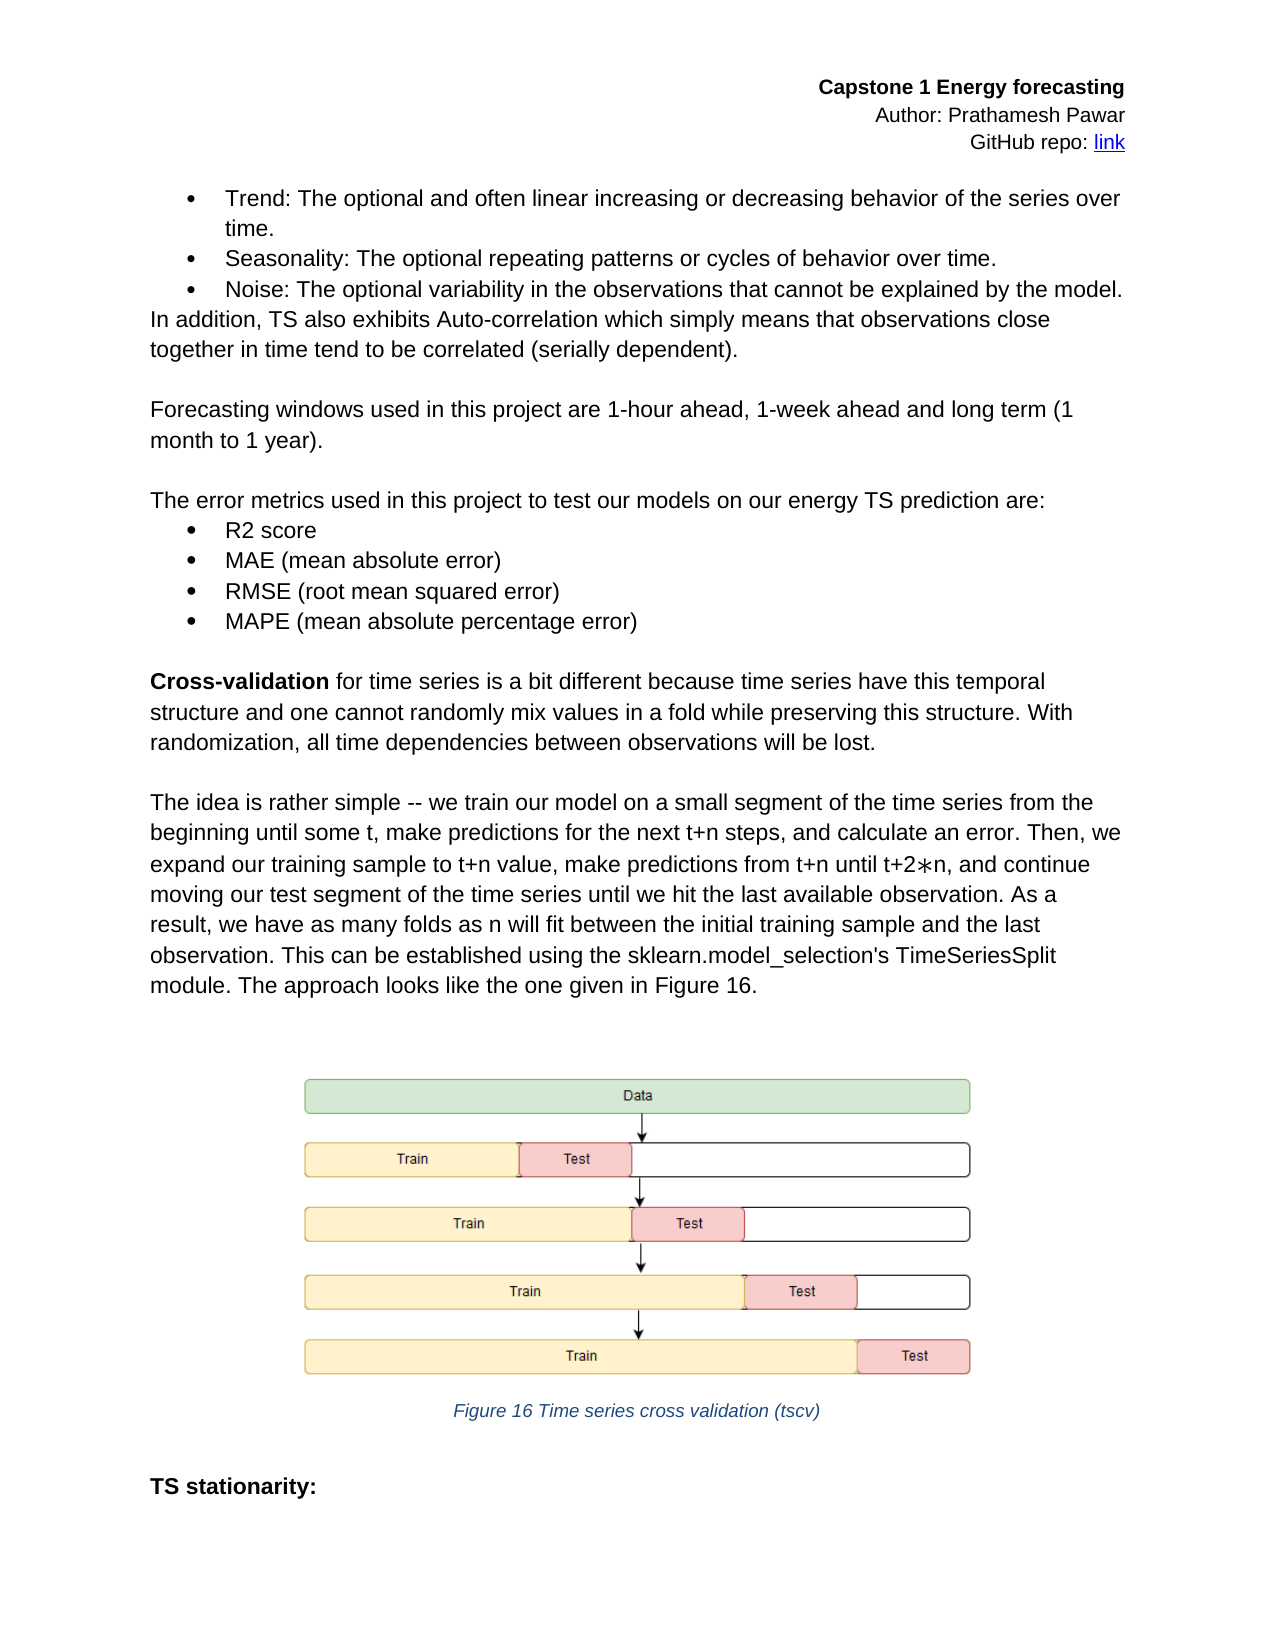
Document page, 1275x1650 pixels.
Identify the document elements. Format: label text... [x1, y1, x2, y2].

text Figure Time series cross validation (tscv) [150, 1400, 1125, 1422]
text The error metrics used in this project to test our models on our energy TS prediction are: [150, 487, 1125, 513]
text TS stationarity: [150, 1473, 1125, 1499]
list Trend: The optional and often linear increasing or decreasing behavior of the series over time. [187, 185, 1125, 242]
list Seasonality: The optional repeating patterns or cycles of behavior over time. [187, 245, 1125, 272]
picture [282, 1062, 993, 1397]
text Cross-validation for time series is a bit different because time series have this temporal structure and one cannot randomly mix values in a fold while preserving this structure. With randomization, all time dependencies between observations will be lost. [150, 668, 1125, 755]
text Forecasting windows used in this project are 1-hour ahead, 1-week ahead and long term (1 month to 1 year). [150, 396, 1125, 453]
text The idea is rather simple -- we train our model on a small segment of the time series from the beginning until some t, make predictions for the next t+n steps, and calculate an error. Then, we expand our training sample to t+n value, make predictions from t+n until t+2∗n, and continue moving our test segment of the time series until we hit the last available observation. As a result, we have as many folds as n will fit between the initial training sample and the last observation. This can be established using the sklearn.model_selection's TimeSeriesSplit module. The approach looks like the one given in Figure 16. [150, 789, 1125, 998]
list MAPE (mean absolute percentage error) [187, 608, 1125, 634]
text In addition, TS also exhibits Auto-correlation which simply means that observations close together in time tend to be correlated (serially dependent). [150, 306, 1125, 362]
list RMSE (root mean squared error) [187, 578, 1125, 604]
list MAE (mean absolute error) [187, 547, 1125, 574]
list Noise: The optional variability in the observations that cannot be explained by the model. [187, 276, 1125, 302]
list R2 score [187, 517, 1125, 544]
